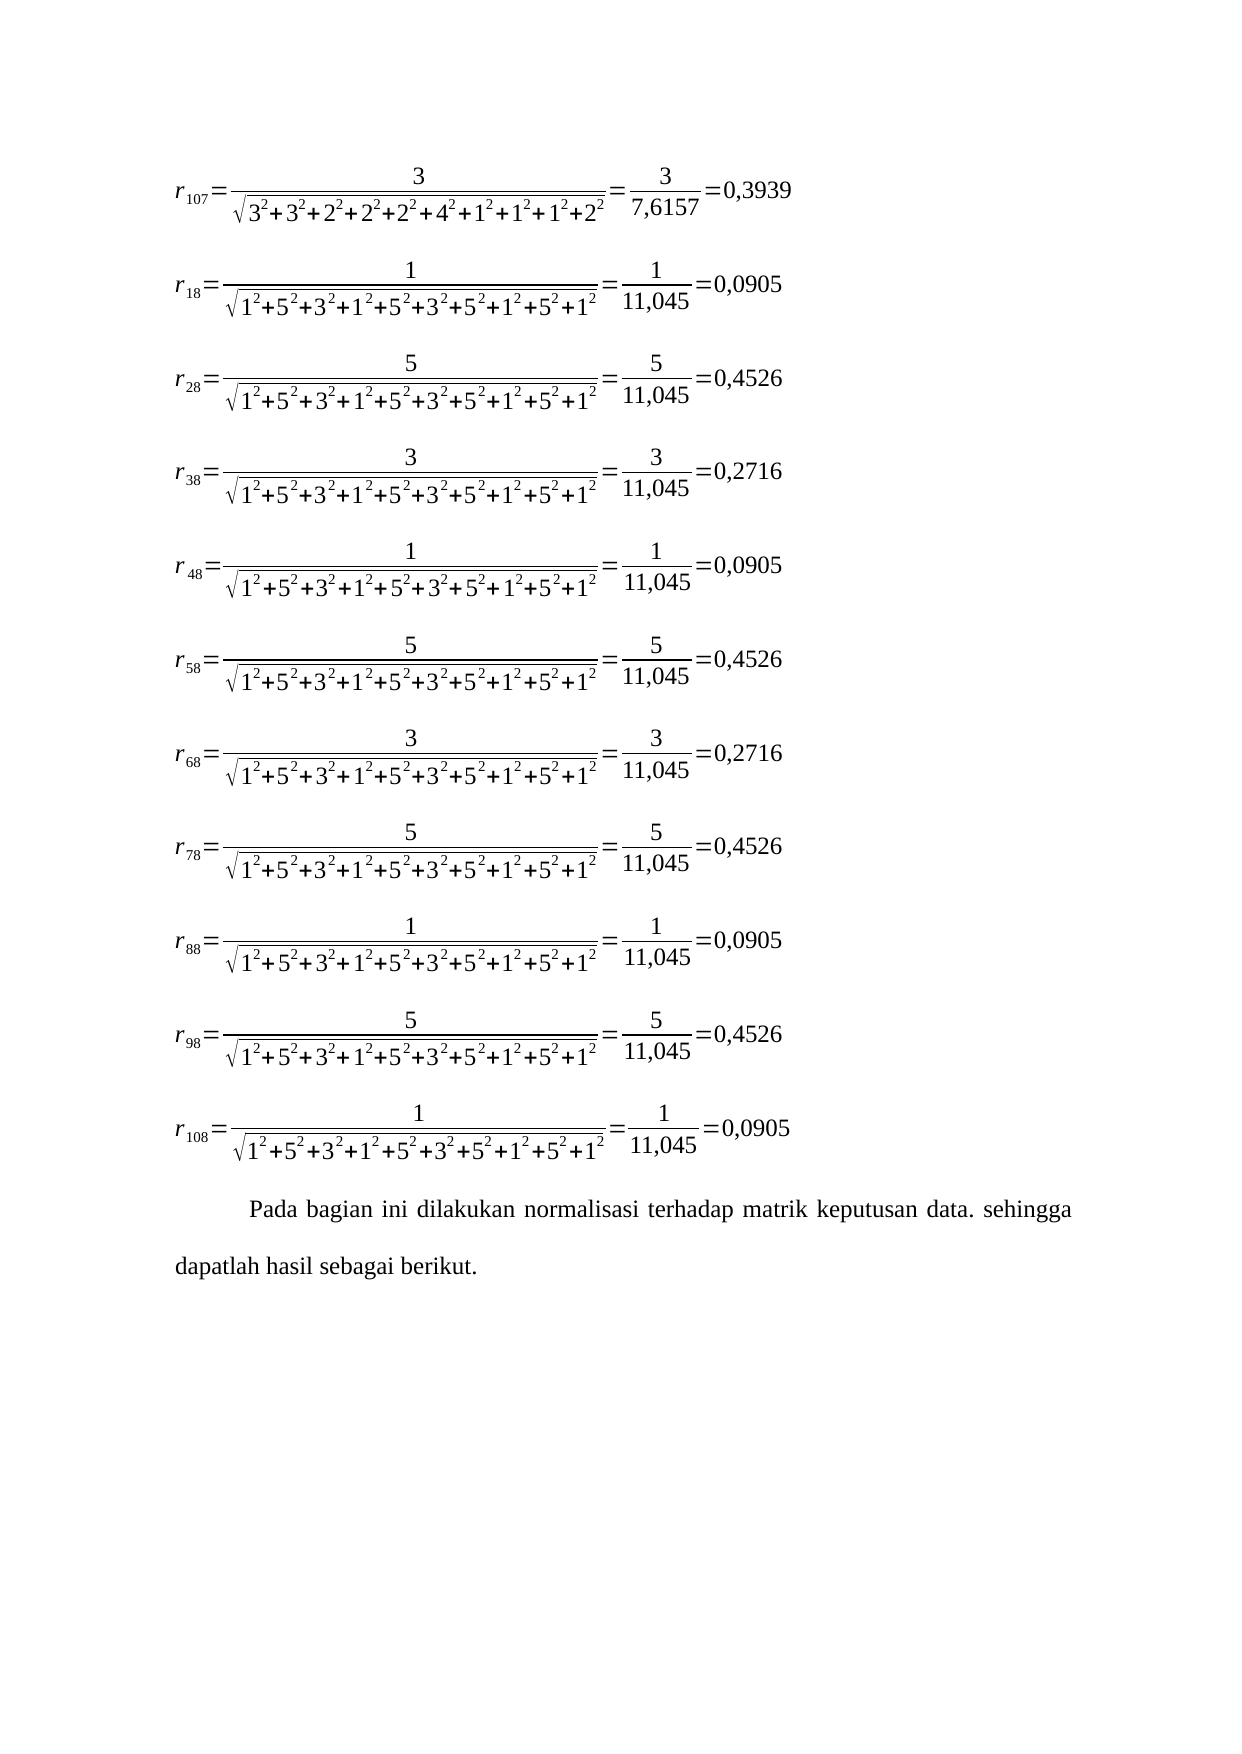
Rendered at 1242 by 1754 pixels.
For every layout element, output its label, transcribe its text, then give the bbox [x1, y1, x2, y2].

text Pada bagian ini dilakukan normalisasi terhadap matrik keputusan data. sehingga dapatlah hasil sebagai berikut. [175, 1194, 1073, 1280]
